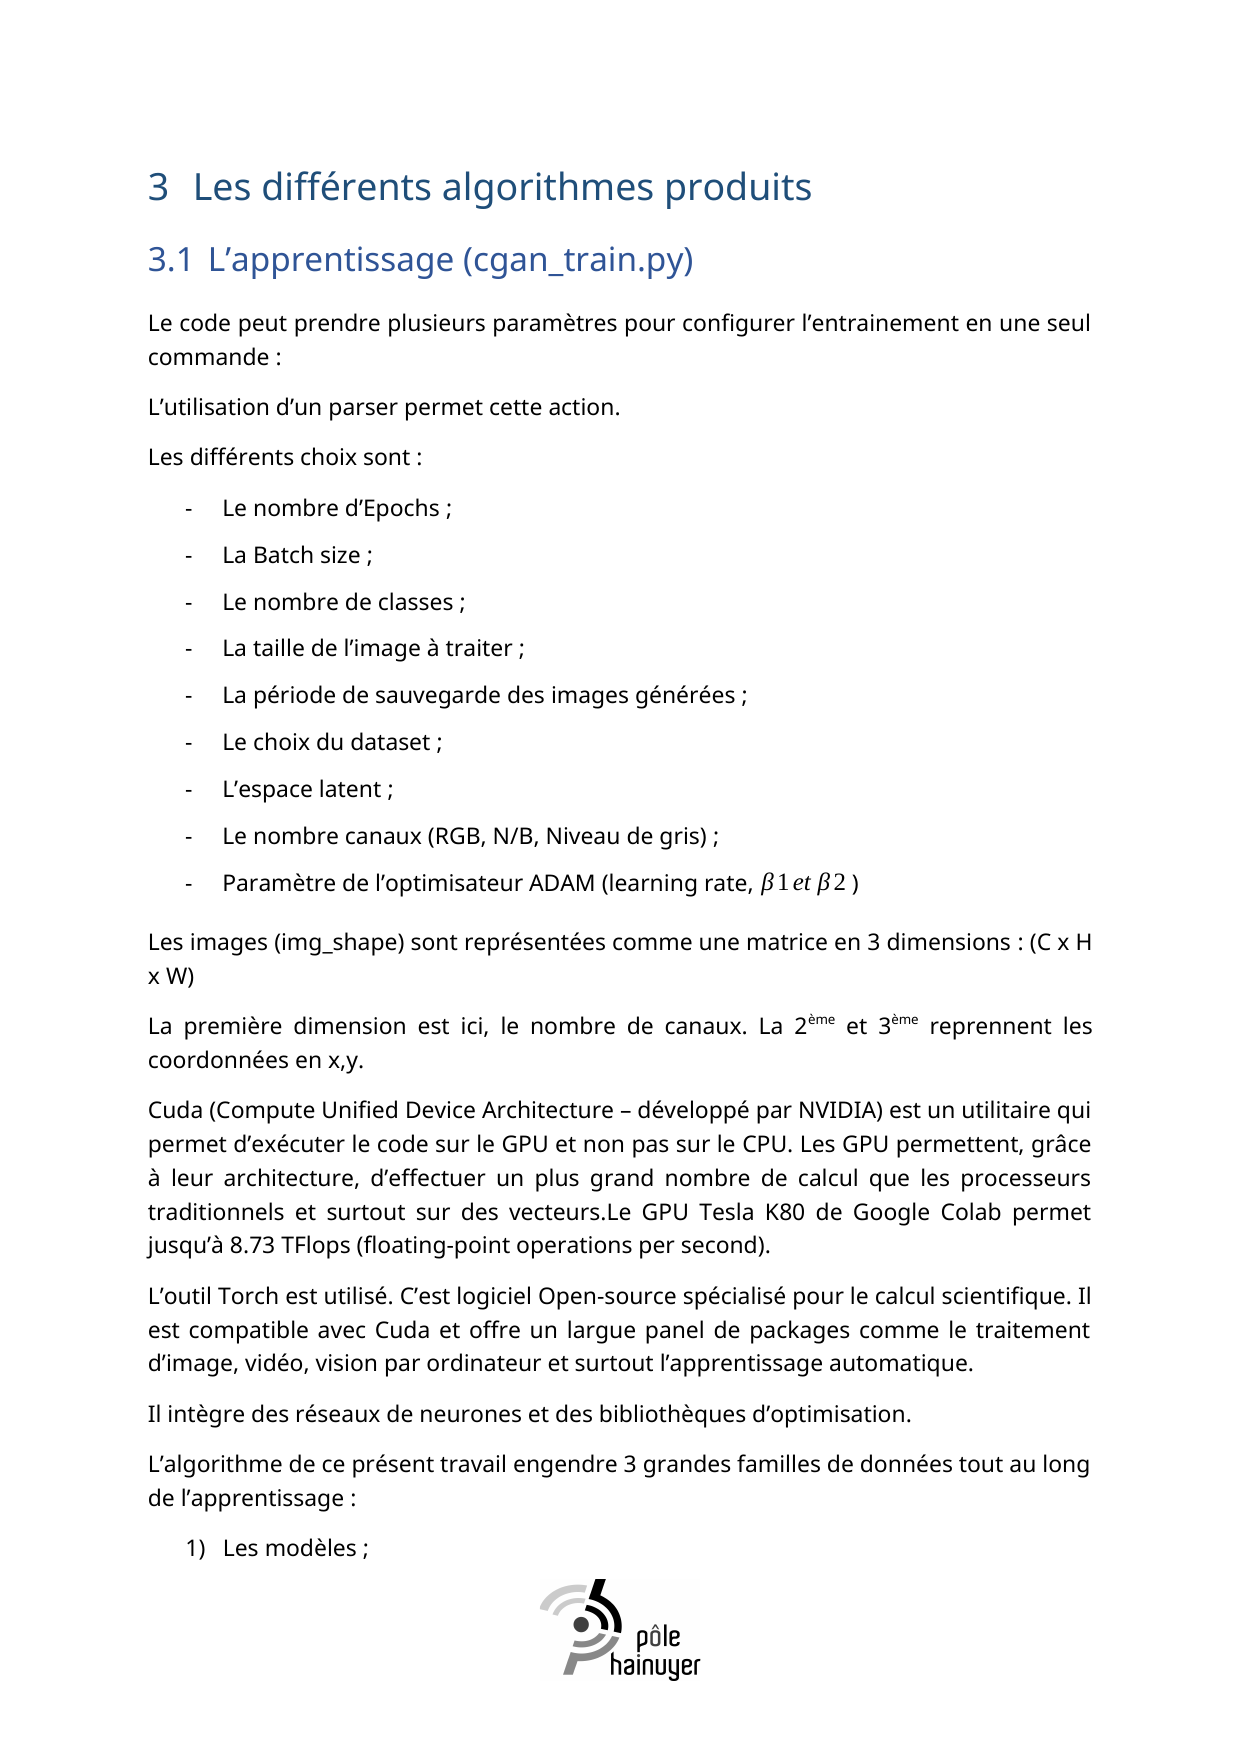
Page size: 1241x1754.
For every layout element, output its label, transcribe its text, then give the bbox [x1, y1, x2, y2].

text Cuda (Compute Unified Device Architecture – développé par NVIDIA) est un utilitaire qui permet d’exécuter le code sur le GPU et non pas sur le CPU. Les GPU permettent, grâce à leur architecture, d’effectuer un plus grand nombre de calcul que les processeurs traditionnels et surtout sur des vecteurs.Le GPU Tesla K80 de Google Colab permet jusqu’à 8.73 TFlops (floating-point operations per second). [148, 1094, 1092, 1261]
text Il intègre des réseaux de neurones et des bibliothèques d’optimisation. [148, 1398, 1092, 1429]
list Paramètre de l’optimisateur ADAM (learning rate, ) [185, 867, 1092, 898]
text L’outil Torch est utilisé. C’est logiciel Open-source spécialisé pour le calcul scientifique. Il est compatible avec Cuda et offre un largue panel de packages comme le traitement d’image, vidéo, vision par ordinateur et surtout l’apprentissage automatique. [148, 1280, 1092, 1378]
list Le nombre canaux (RGB, N/B, Niveau de gris) ; [185, 820, 1092, 851]
list Les modèles ; [185, 1532, 1092, 1563]
list Le choix du dataset ; [185, 726, 1092, 757]
text Le code peut prendre plusieurs paramètres pour configurer l’entrainement en une seul commande : [148, 307, 1092, 372]
text La première dimension est ici, le nombre de canaux. La 2ème et 3ème reprennent les coordonnées en x,y. [148, 1010, 1092, 1075]
text Les images (img_shape) sont représentées comme une matrice en 3 dimensions : (C x H x W) [148, 926, 1092, 991]
text Les différents choix sont : [148, 441, 1092, 472]
subtitle Les différents algorithmes produits [148, 160, 1092, 211]
list La Batch size ; [185, 538, 1092, 570]
subtitle L’apprentissage (cgan_train.py) [148, 236, 1092, 282]
list La période de sauvegarde des images générées ; [185, 679, 1092, 710]
picture [539, 1579, 701, 1681]
list L’espace latent ; [185, 773, 1092, 804]
text L’algorithme de ce présent travail engendre 3 grandes familles de données tout au long de l’apprentissage : [148, 1448, 1092, 1513]
list Le nombre d’Epochs ; [185, 492, 1092, 523]
text L’utilisation d’un parser permet cette action. [148, 391, 1092, 422]
list Le nombre de classes ; [185, 585, 1092, 617]
list La taille de l’image à traiter ; [185, 632, 1092, 663]
